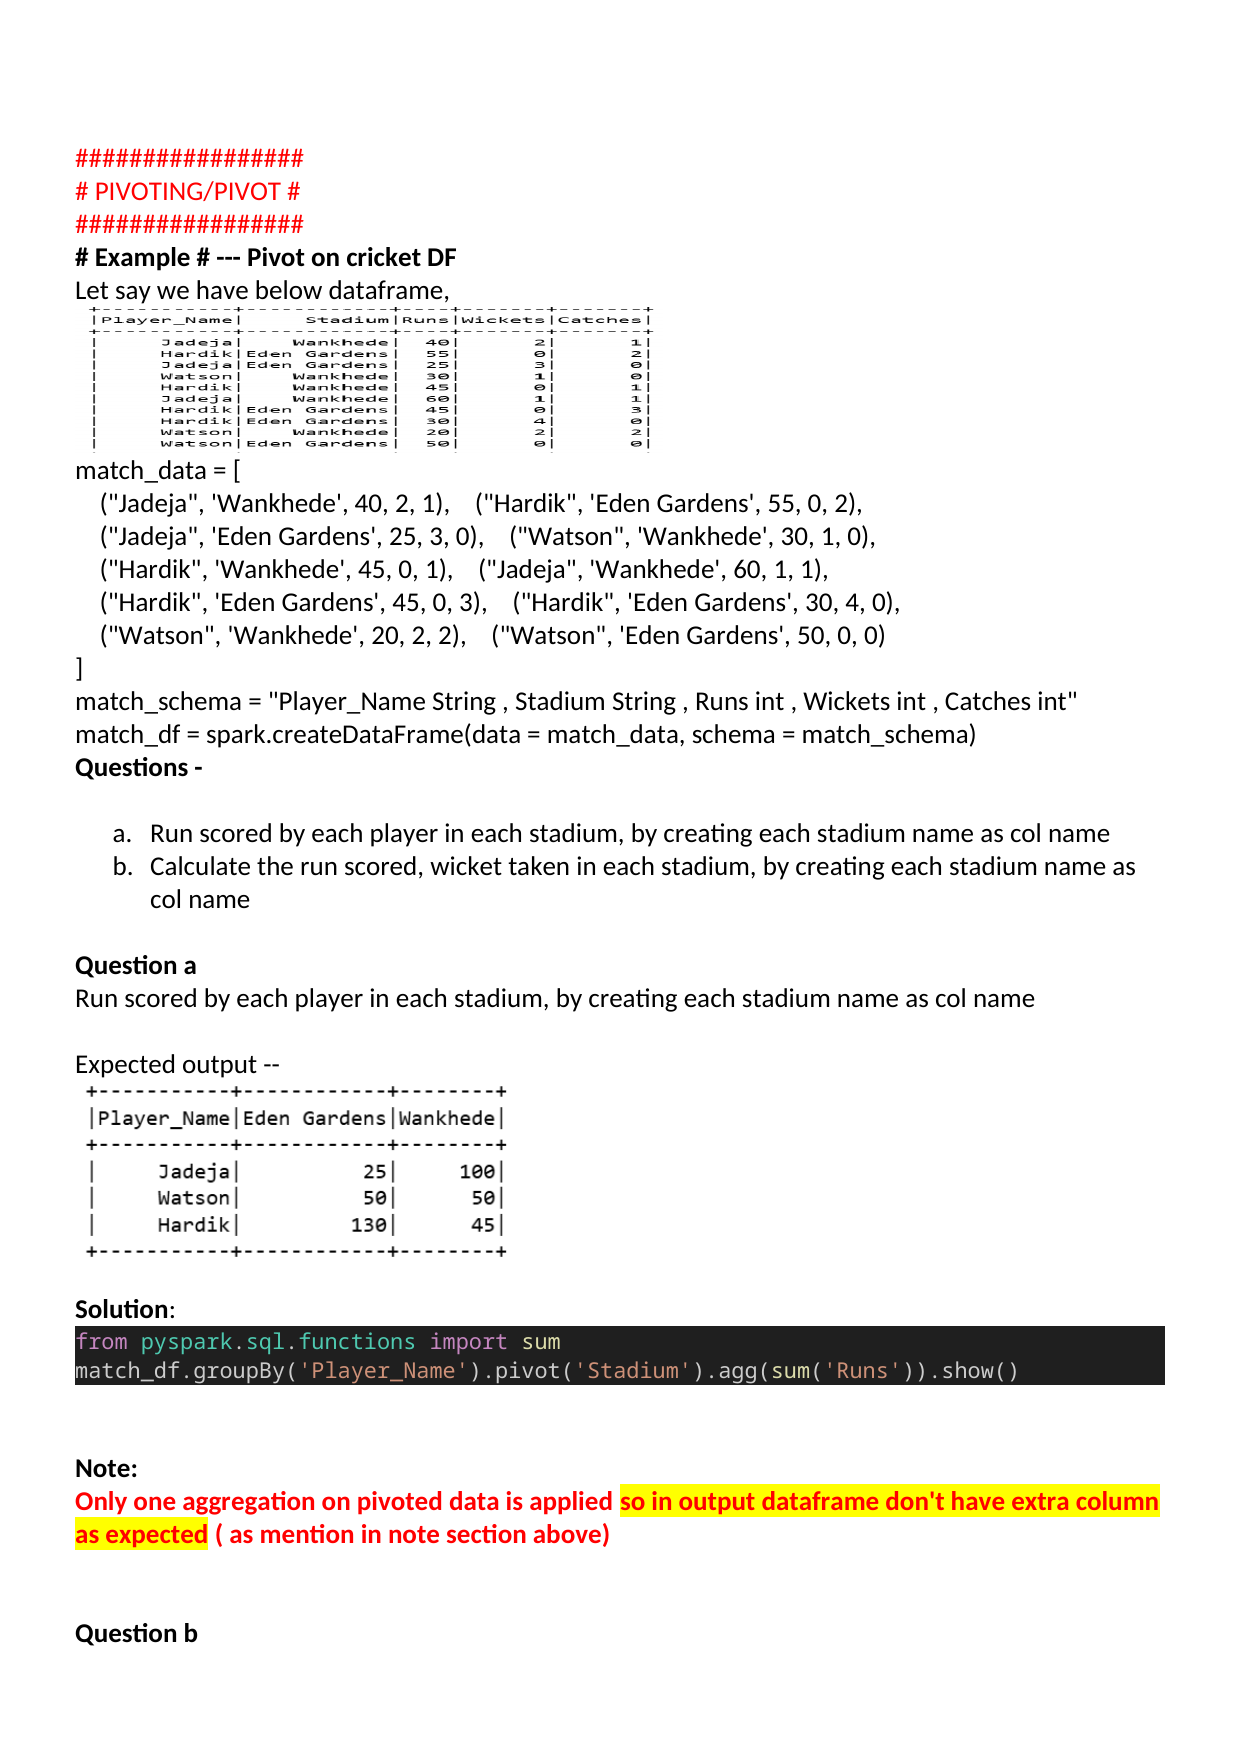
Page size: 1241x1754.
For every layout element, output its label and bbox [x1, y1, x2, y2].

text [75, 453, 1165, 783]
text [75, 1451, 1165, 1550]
picture [75, 306, 663, 453]
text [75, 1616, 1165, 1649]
picture [75, 1080, 507, 1260]
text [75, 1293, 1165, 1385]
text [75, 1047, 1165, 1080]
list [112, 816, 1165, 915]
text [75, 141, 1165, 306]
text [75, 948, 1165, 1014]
